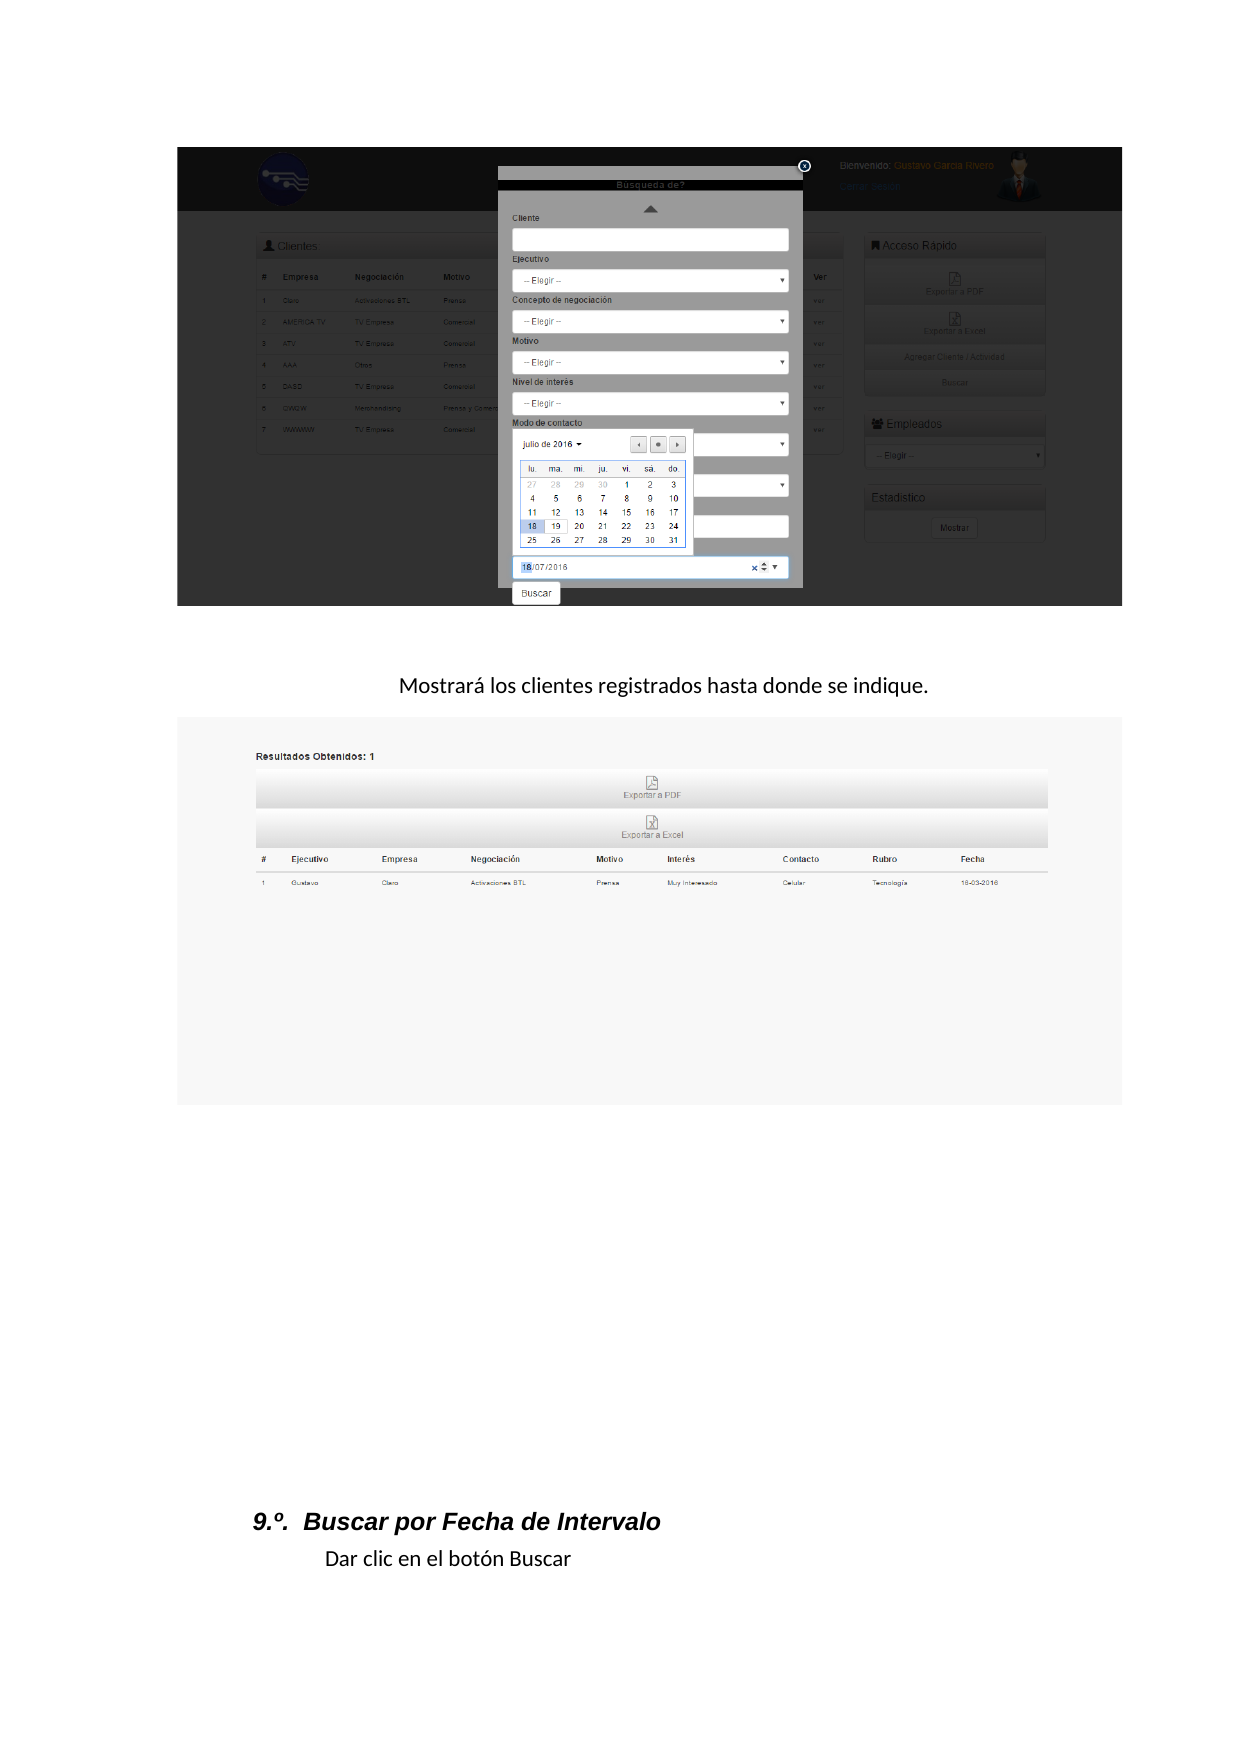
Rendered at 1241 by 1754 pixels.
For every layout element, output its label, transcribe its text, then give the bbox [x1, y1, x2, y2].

subtitle Buscar por Fecha de Intervalo [252, 1507, 1122, 1536]
text Dar clic en el botón Buscar [325, 1544, 1122, 1572]
picture [177, 717, 1123, 1105]
text Mostrará los clientes registrados hasta donde se indique. [325, 671, 1122, 699]
picture [177, 147, 1123, 606]
